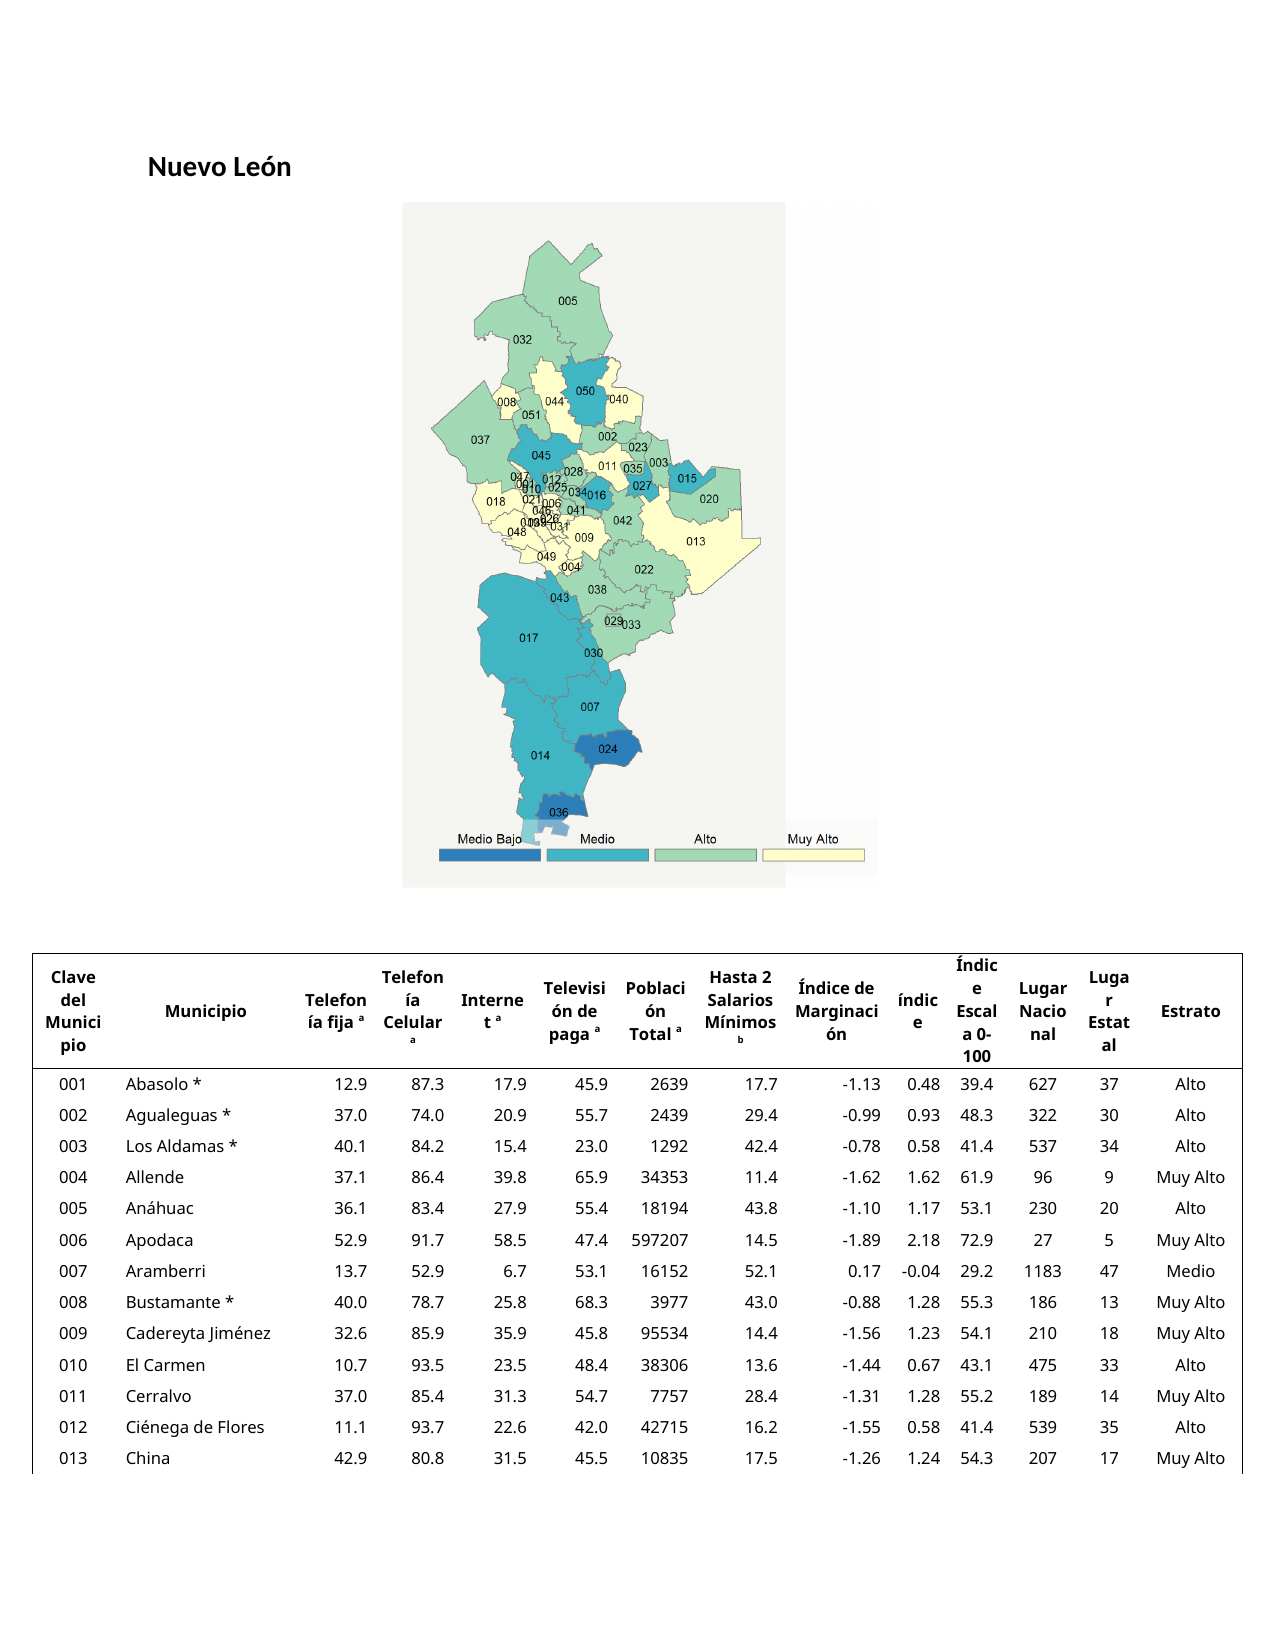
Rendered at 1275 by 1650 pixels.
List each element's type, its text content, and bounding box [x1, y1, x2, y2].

text Nuevo León [148, 148, 1127, 183]
picture [396, 202, 879, 888]
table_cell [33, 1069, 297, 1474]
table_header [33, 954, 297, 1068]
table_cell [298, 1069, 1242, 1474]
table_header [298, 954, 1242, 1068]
